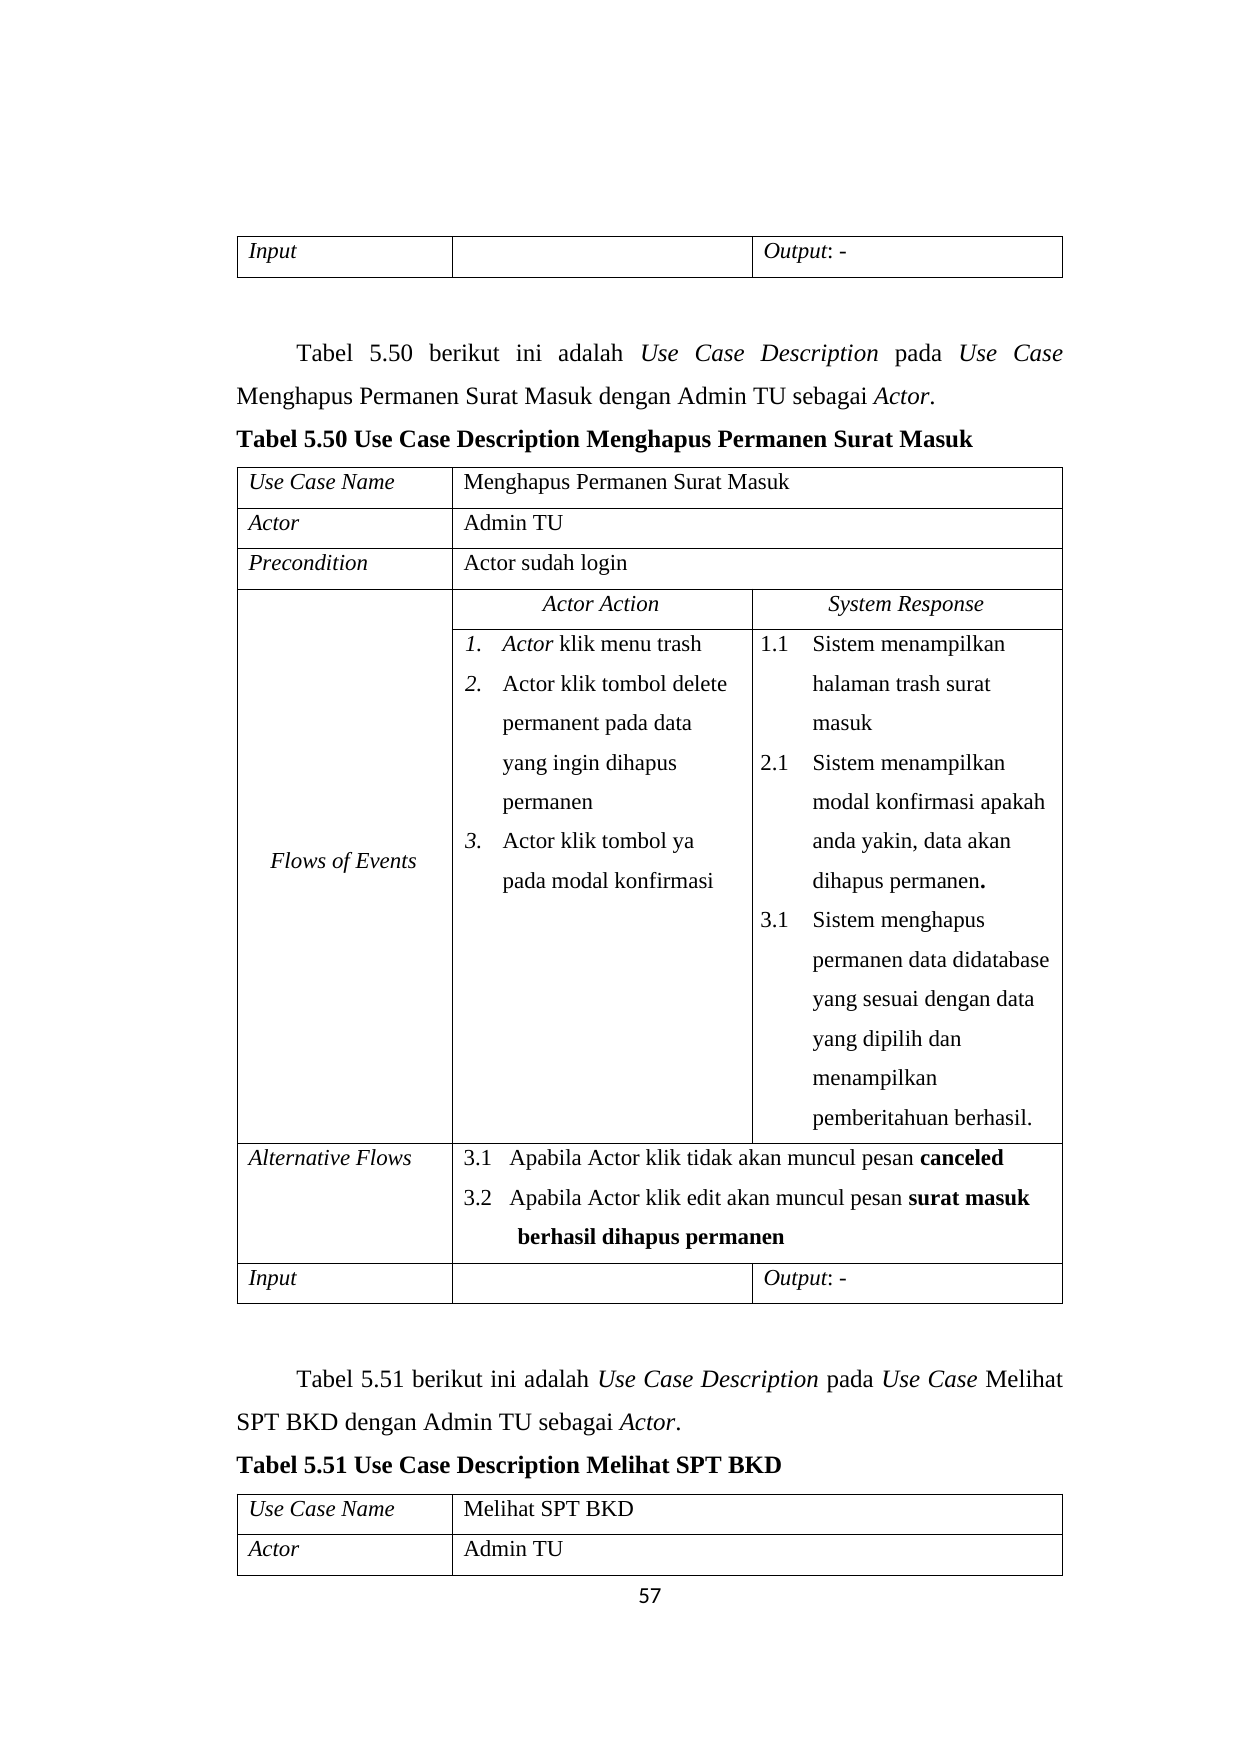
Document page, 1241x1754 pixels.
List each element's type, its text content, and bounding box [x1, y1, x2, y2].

table_cell Precondition [238, 549, 452, 588]
text Tabel 5.50 Use Case Description Menghapus Permanen Surat Masuk [236, 424, 1063, 453]
table_cell Actor sudah login [453, 549, 1062, 588]
table_cell [453, 1264, 752, 1303]
table_cell 3.1 Apabila Actor klik tidak akan muncul pesan canceled 3.2 Apabila Actor klik edit akan muncul pesan surat masuk berhasil dihapus permanen [453, 1144, 1062, 1263]
text Tabel 5.51 Use Case Description Melihat SPT BKD [236, 1450, 1063, 1479]
table_cell Alternative Flows [238, 1144, 452, 1263]
table_cell Actor klik menu trash Actor klik tombol delete permanent pada data yang ingin dihapus permanen Actor klik tombol ya pada modal konfirmasi [453, 630, 752, 1143]
table_header Use Case Name [238, 1495, 452, 1534]
table_cell Input [238, 237, 452, 277]
text Tabel 5.51 berikut ini adalah Use Case Description pada Use Case Melihat SPT BKD dengan Admin TU sebagai Actor. [236, 1364, 1063, 1436]
table_cell Admin TU [453, 509, 1062, 548]
table_header Use Case Name [238, 468, 452, 507]
table_cell Actor [238, 1535, 452, 1574]
table_cell Actor Action [453, 590, 752, 629]
table_cell Flows of Events [238, 590, 452, 1143]
table_cell Actor [238, 509, 452, 548]
text Tabel 5.50 berikut ini adalah Use Case Description pada Use Case Menghapus Permanen Surat Masuk dengan Admin TU sebagai Actor. [236, 338, 1063, 409]
table_cell Sistem menampilkan halaman trash surat masuk Sistem menampilkan modal konfirmasi apakah anda yakin, data akan dihapus permanen. Sistem menghapus permanen data didatabase yang sesuai dengan data yang dipilih dan menampilkan pemberitahuan berhasil. [753, 630, 1062, 1143]
table_cell [453, 237, 752, 277]
table_header Melihat SPT BKD [453, 1495, 1062, 1534]
table_cell Output: - [753, 237, 1062, 277]
table_cell System Response [753, 590, 1062, 629]
table_header Menghapus Permanen Surat Masuk [453, 468, 1062, 507]
table_cell Input [238, 1264, 452, 1303]
table_cell Output: - [753, 1264, 1062, 1303]
table_cell Admin TU [453, 1535, 1062, 1574]
